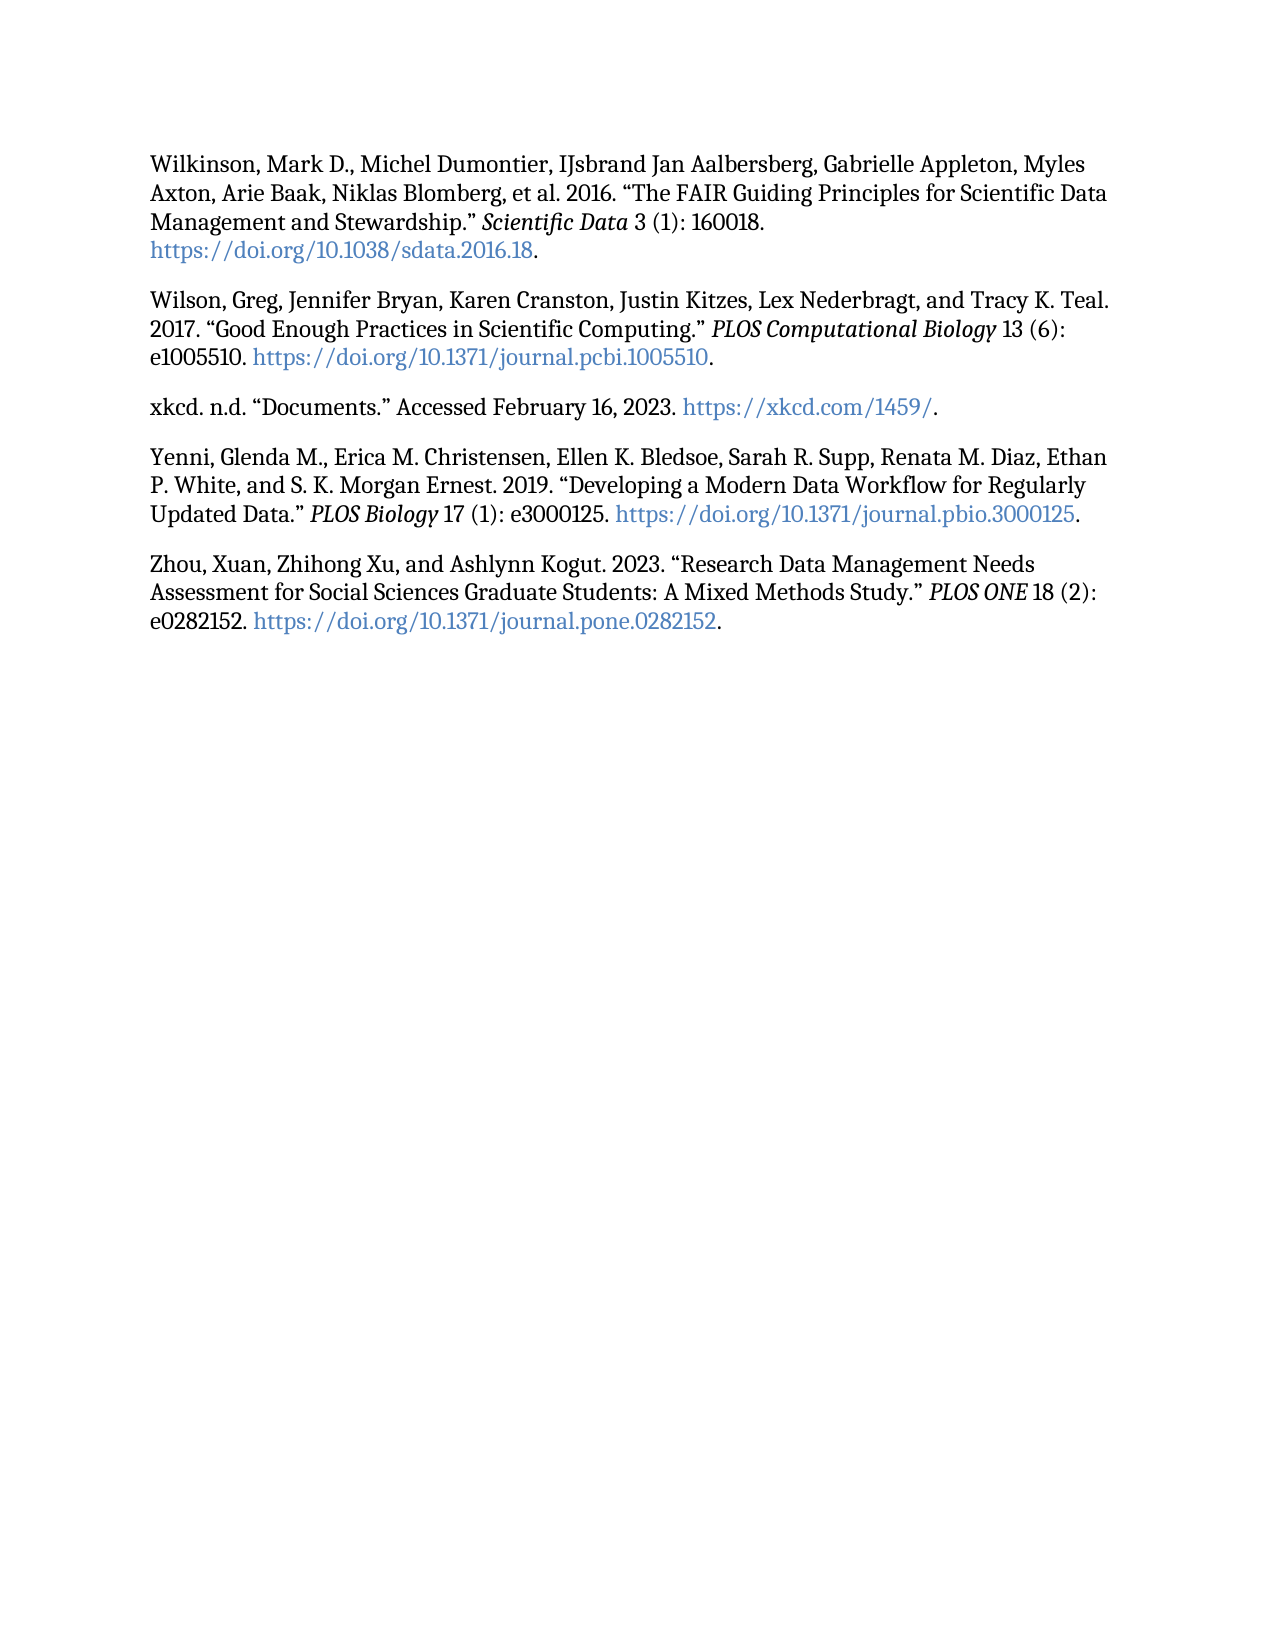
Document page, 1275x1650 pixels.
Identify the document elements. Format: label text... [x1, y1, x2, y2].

text Zhou, Xuan, Zhihong Xu, and Ashlynn Kogut. 2023. “Research Data Management Needs Assessment for Social Sciences Graduate Students: A Mixed Methods Study.” PLOS ONE 18 (2): e0282152. https://doi.org/10.1371/journal.pone.0282152. [150, 549, 1125, 636]
text Wilkinson, Mark D., Michel Dumontier, IJsbrand Jan Aalbersberg, Gabrielle Appleton, Myles Axton, Arie Baak, Niklas Blomberg, et al. 2016. “The FAIR Guiding Principles for Scientific Data Management and Stewardship.” Scientific Data 3 (1): 160018. https://doi.org/10.1038/sdata.2016.18. [150, 150, 1125, 265]
text xkcd. n.d. “Documents.” Accessed February 16, 2023. https://xkcd.com/1459/. [150, 393, 1125, 422]
text Yenni, Glenda M., Erica M. Christensen, Ellen K. Bledsoe, Sarah R. Supp, Renata M. Diaz, Ethan P. White, and S. K. Morgan Ernest. 2019. “Developing a Modern Data Workflow for Regularly Updated Data.” PLOS Biology 17 (1): e3000125. https://doi.org/10.1371/journal.pbio.3000125. [150, 442, 1125, 529]
text Wilson, Greg, Jennifer Bryan, Karen Cranston, Justin Kitzes, Lex Nederbragt, and Tracy K. Teal. 2017. “Good Enough Practices in Scientific Computing.” PLOS Computational Biology 13 (6): e1005510. https://doi.org/10.1371/journal.pcbi.1005510. [150, 286, 1125, 372]
